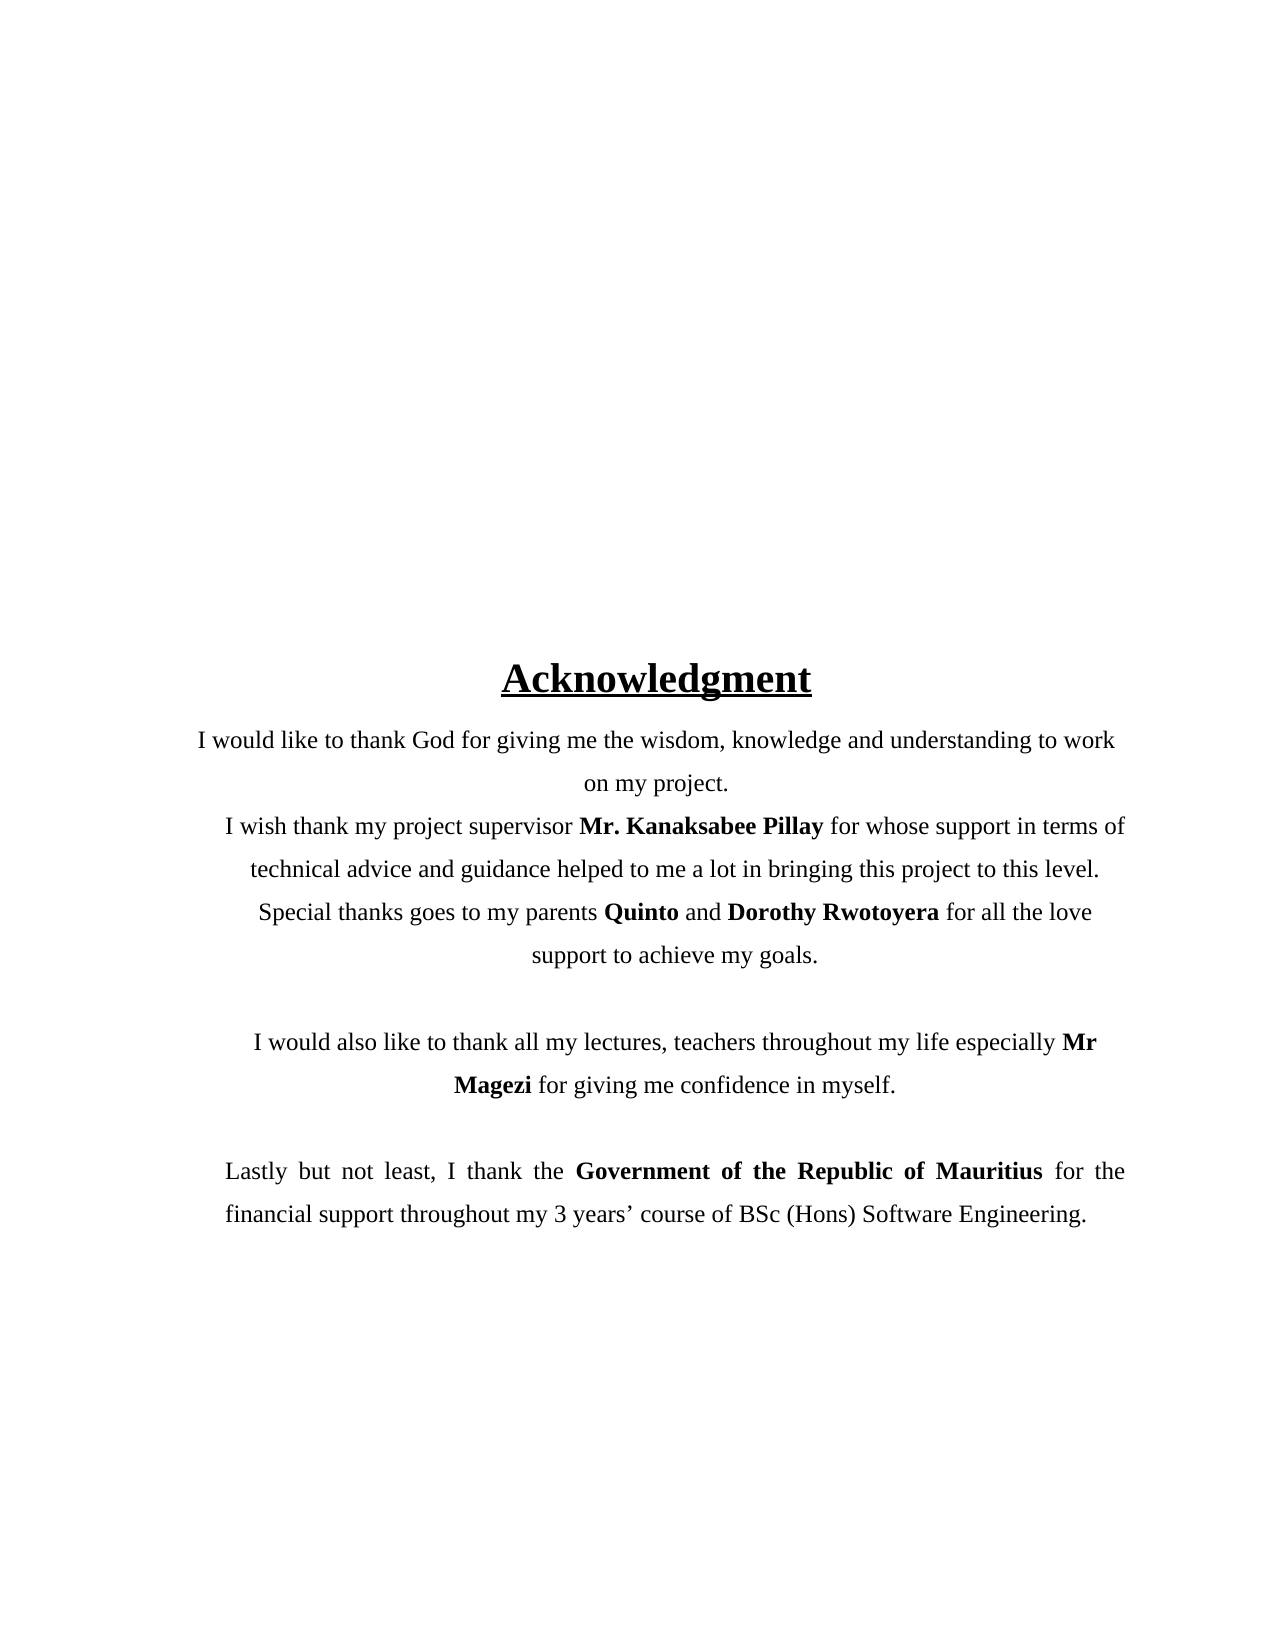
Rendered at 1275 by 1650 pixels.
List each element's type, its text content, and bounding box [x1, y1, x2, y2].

text I wish thank my project supervisor Mr. Kanaksabee Pillay for whose support in terms of technical advice and guidance helped to me a lot in bringing this project to this level. [225, 811, 1125, 883]
text I would like to thank God for giving me the wisdom, knowledge and understanding to work on my project. [187, 725, 1125, 797]
text Lastly but not least, I thank the Government of the Republic of Mauritius for the financial support throughout my 3 years’ course of BSc (Hons) Software Engineering. [225, 1156, 1125, 1228]
text Acknowledgment [187, 653, 1125, 701]
text Special thanks goes to my parents Quinto and Dorothy Rwotoyera for all the love support to achieve my goals. [225, 897, 1125, 969]
text I would also like to thank all my lectures, teachers throughout my life especially Mr Magezi for giving me confidence in myself. [225, 1027, 1125, 1099]
